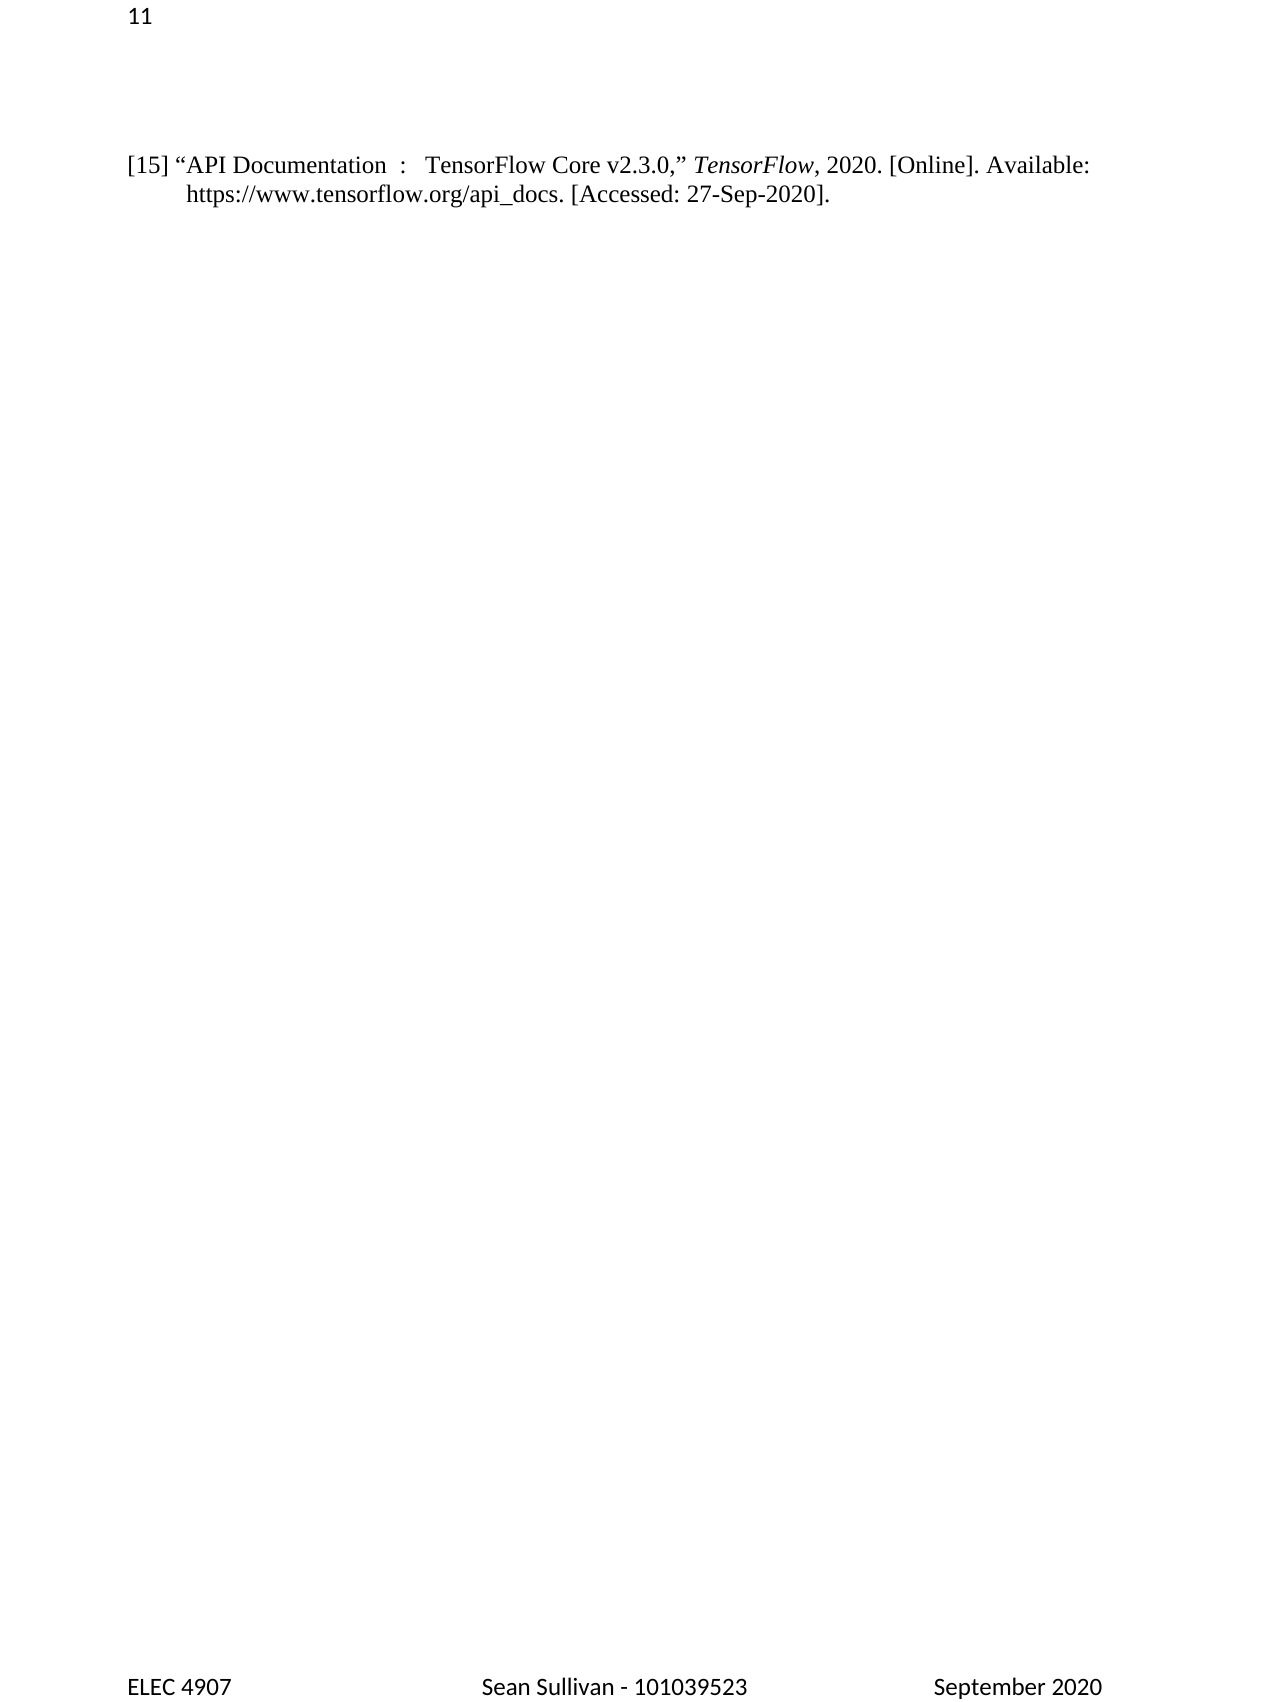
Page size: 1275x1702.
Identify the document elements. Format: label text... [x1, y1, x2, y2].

text [15] “API Documentation : TensorFlow Core v2.3.0,” TensorFlow, 2020. [Online]. Available: https://www.tensorflow.org/api_docs. [Accessed: 27-Sep-2020]. [127, 150, 1198, 207]
